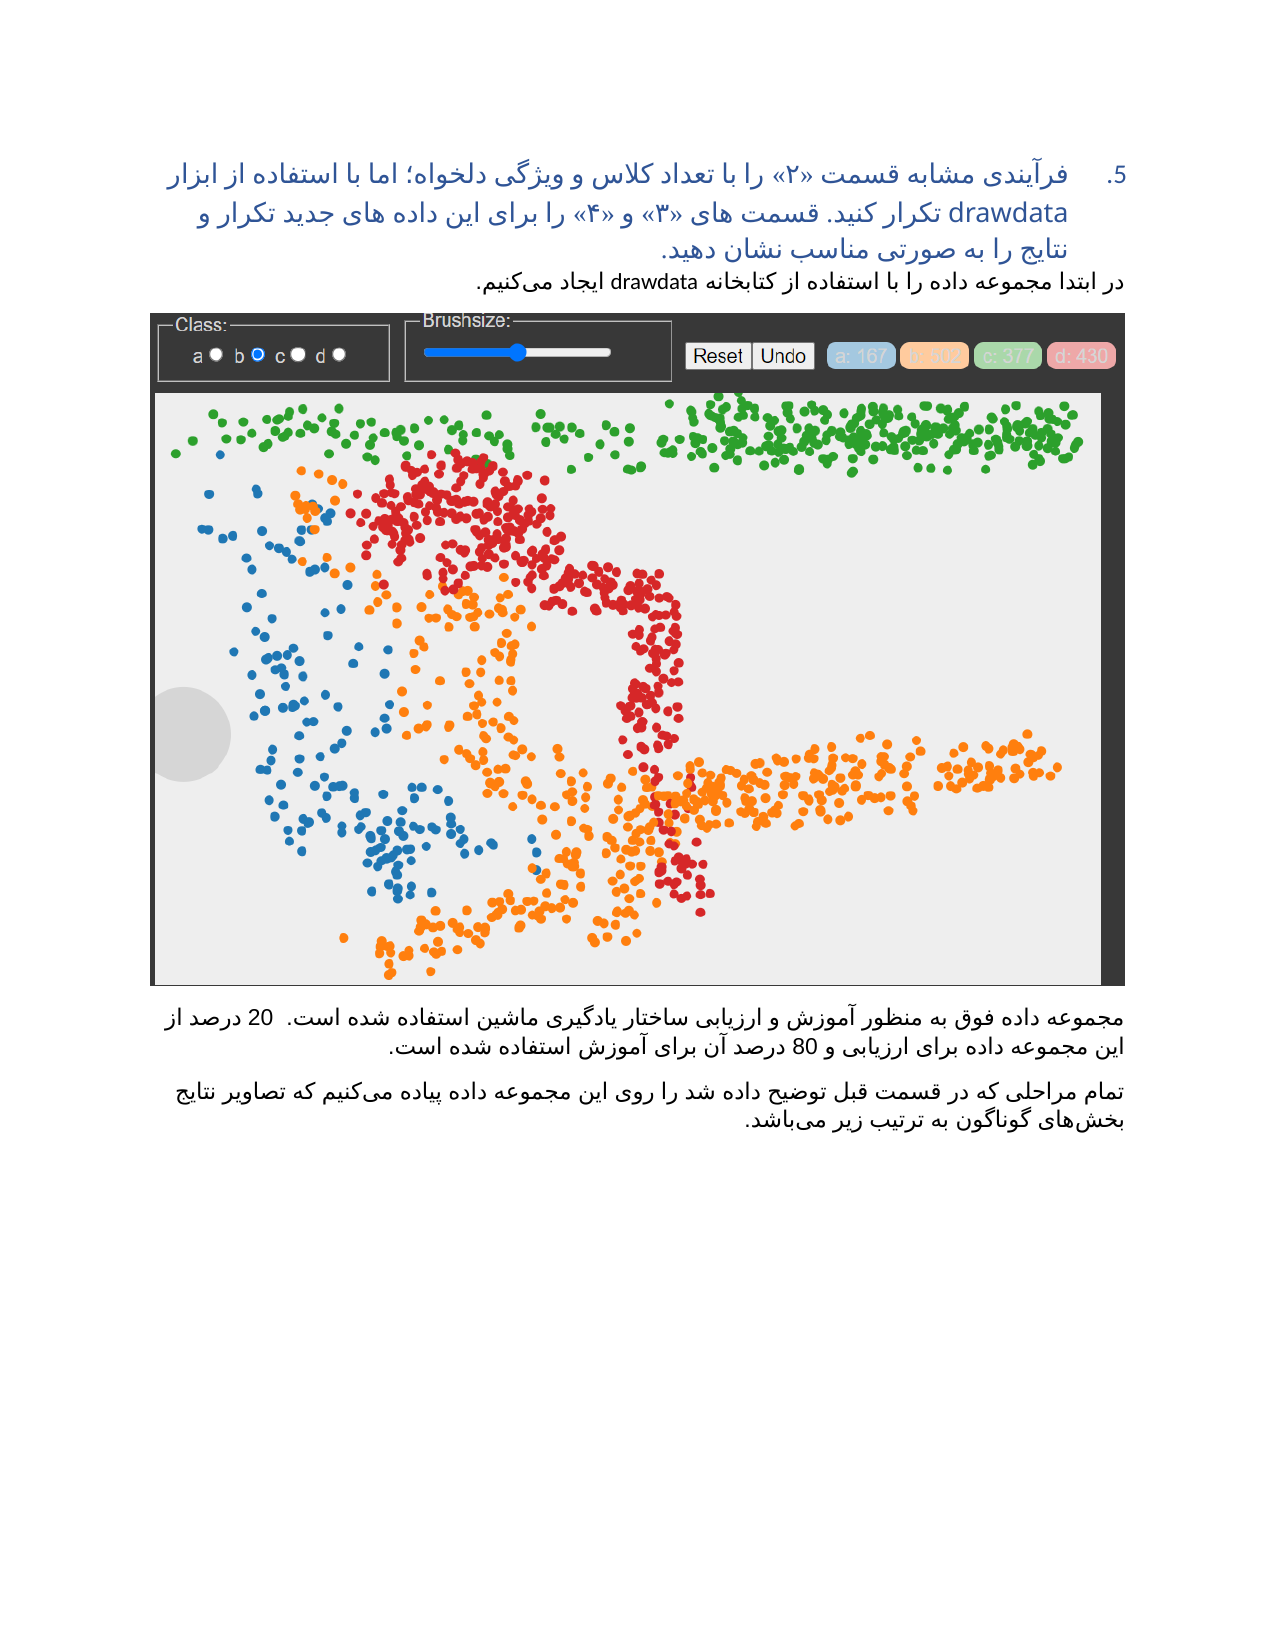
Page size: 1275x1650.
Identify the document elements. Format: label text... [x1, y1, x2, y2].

text مجموعه داده فوق به منظور آموزش و ارزیابی ساختار یادگیری ماشین استفاده شده است. 20 درصد از این مجموعه داده برای ارزیابی و 80 درصد آن برای آموزش استفاده شده است. [150, 1004, 1125, 1059]
subtitle فرآیندی مشابه قسمت «۲» را با تعداد کلاس و ویژگی دلخواه؛ اما با استفاده از ابزار drawdata تکرار کنید. قسمت های «۳» و «۴» را برای این داده های جدید تکرار و نتایج را به صورتی مناسب نشان دهید. [150, 154, 1106, 264]
picture [150, 313, 1125, 986]
text در ابتدا مجموعه داده را با استفاده از کتابخانه drawdata ایجاد می‌کنیم. [150, 267, 1125, 295]
text تمام مراحلی که در قسمت قبل توضیح داده شد را روی این مجموعه داده پیاده می‌کنیم که تصاویر نتایج بخش‌های گوناگون به ترتیب زیر می‌باشد. [150, 1078, 1125, 1132]
